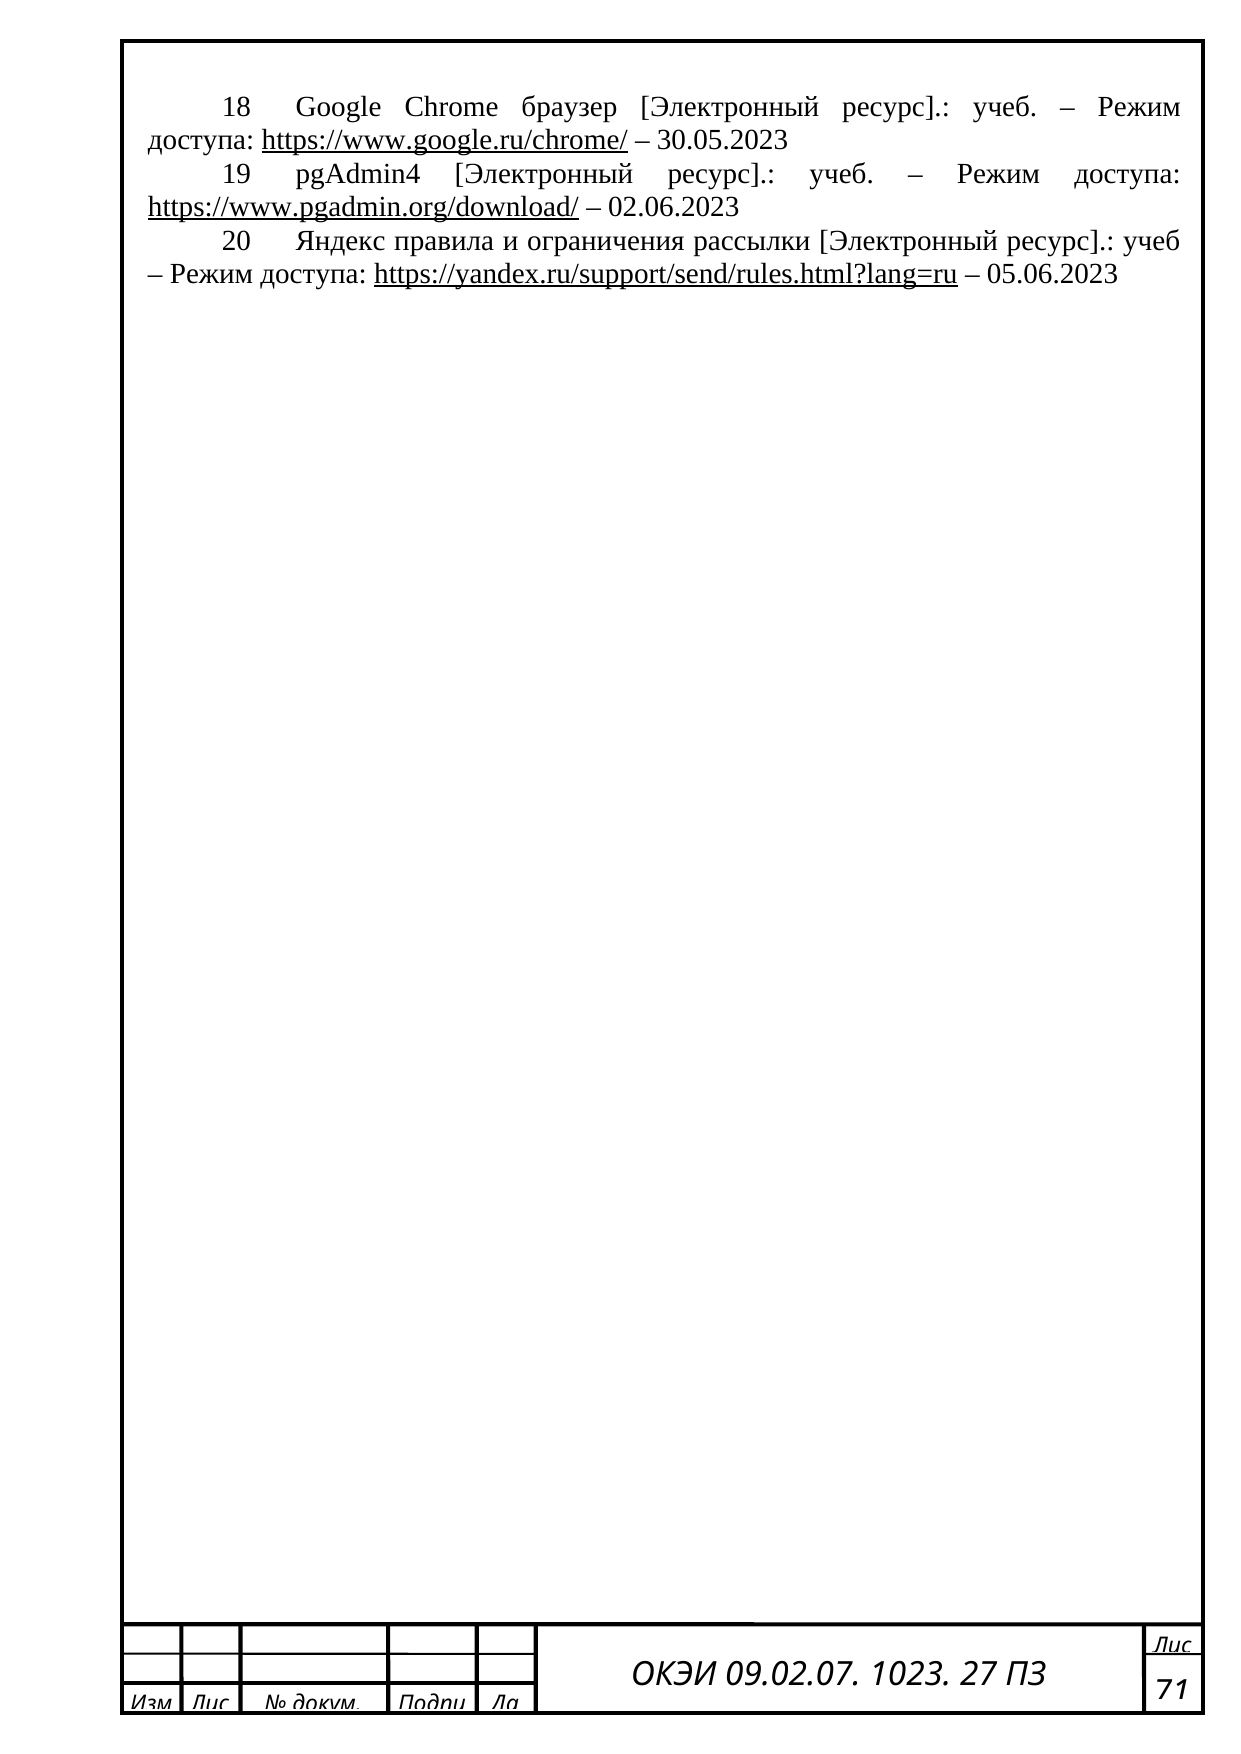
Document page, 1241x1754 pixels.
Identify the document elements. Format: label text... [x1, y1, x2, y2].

list 18 Google Chrome браузер [Электронный ресурс].: учеб. – Режим доступа: https://www.google.ru/chrome/ – 30.05.2023 [148, 89, 1181, 156]
list 20 Яндекс правила и ограничения рассылки [Электронный ресурс].: учеб – Режим доступа: https://yandex.ru/support/send/rules.html?lang=ru – 05.06.2023 [148, 223, 1181, 290]
list 19 pgAdmin4 [Электронный ресурс].: учеб. – Режим доступа: https://www.pgadmin.org/download/ – 02.06.2023 [148, 156, 1181, 223]
